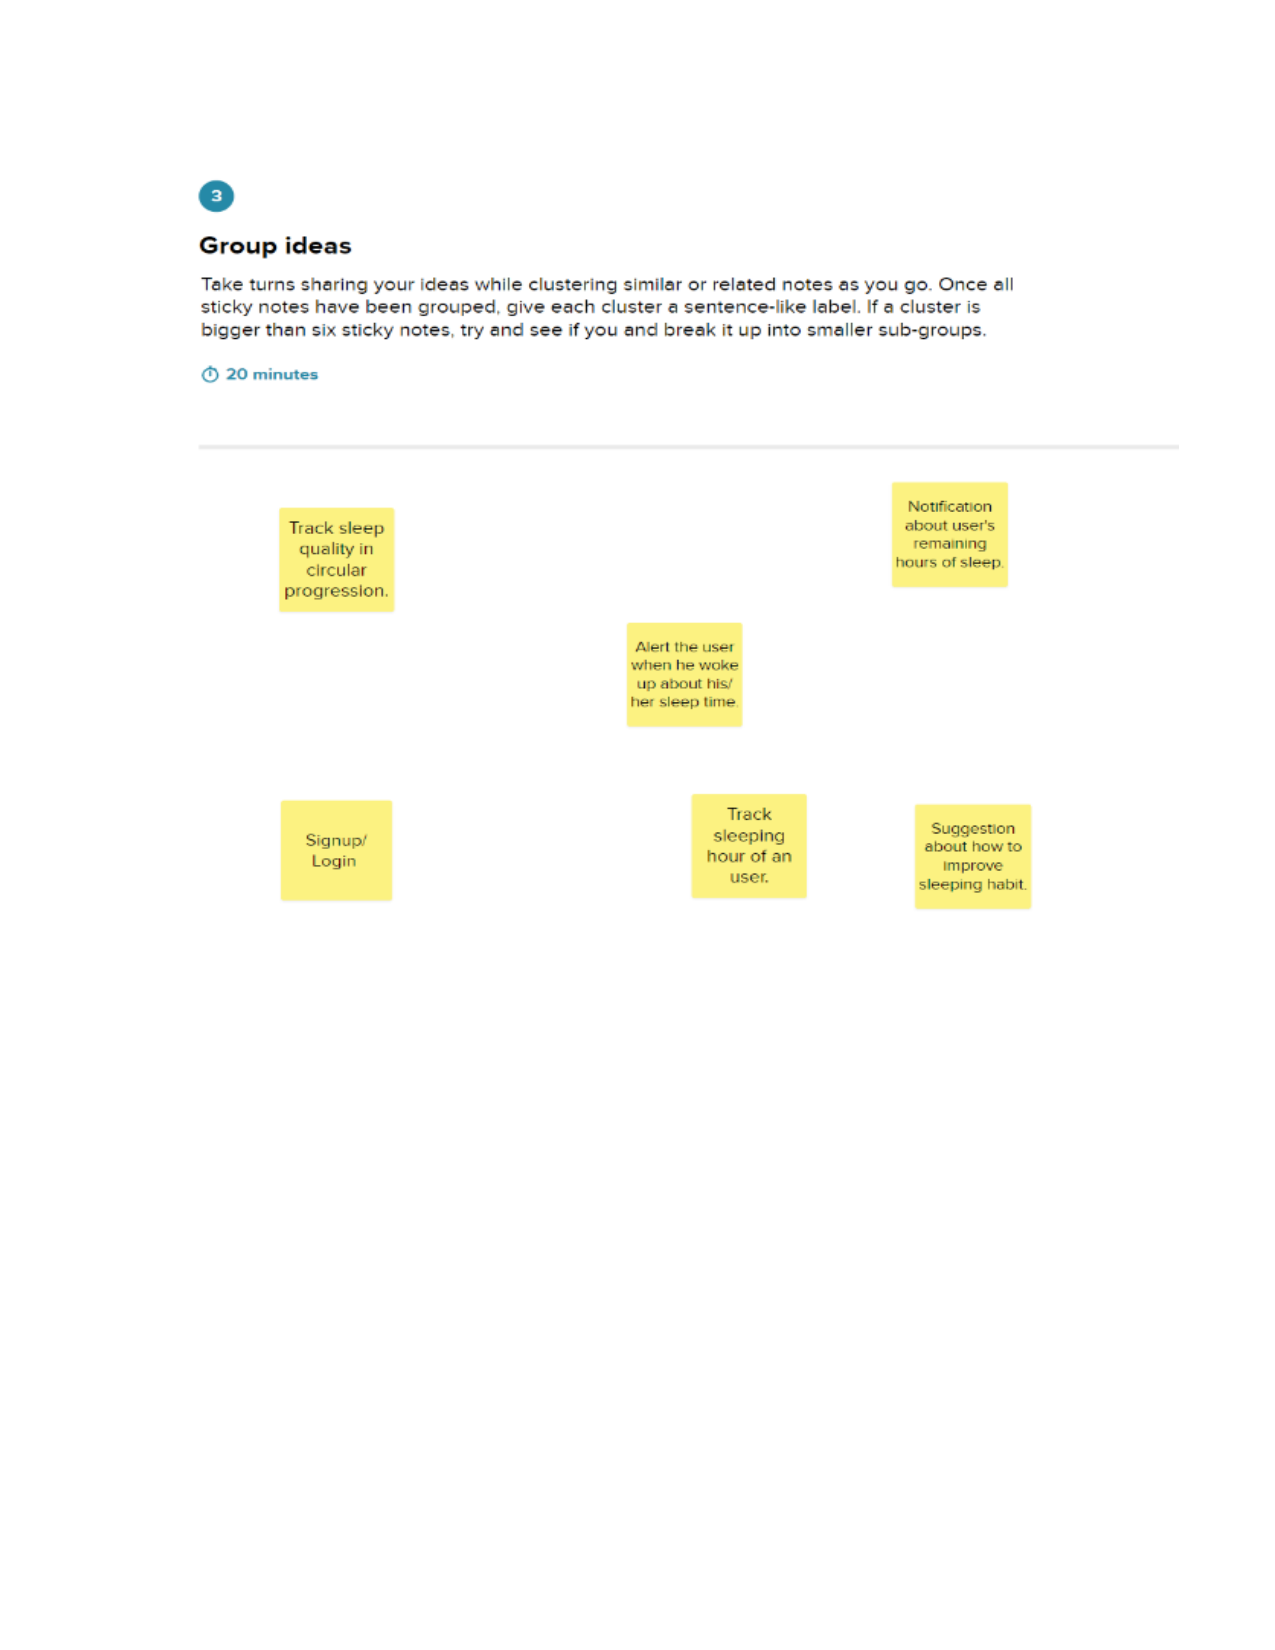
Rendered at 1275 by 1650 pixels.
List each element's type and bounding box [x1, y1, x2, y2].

picture [150, 150, 1179, 1027]
